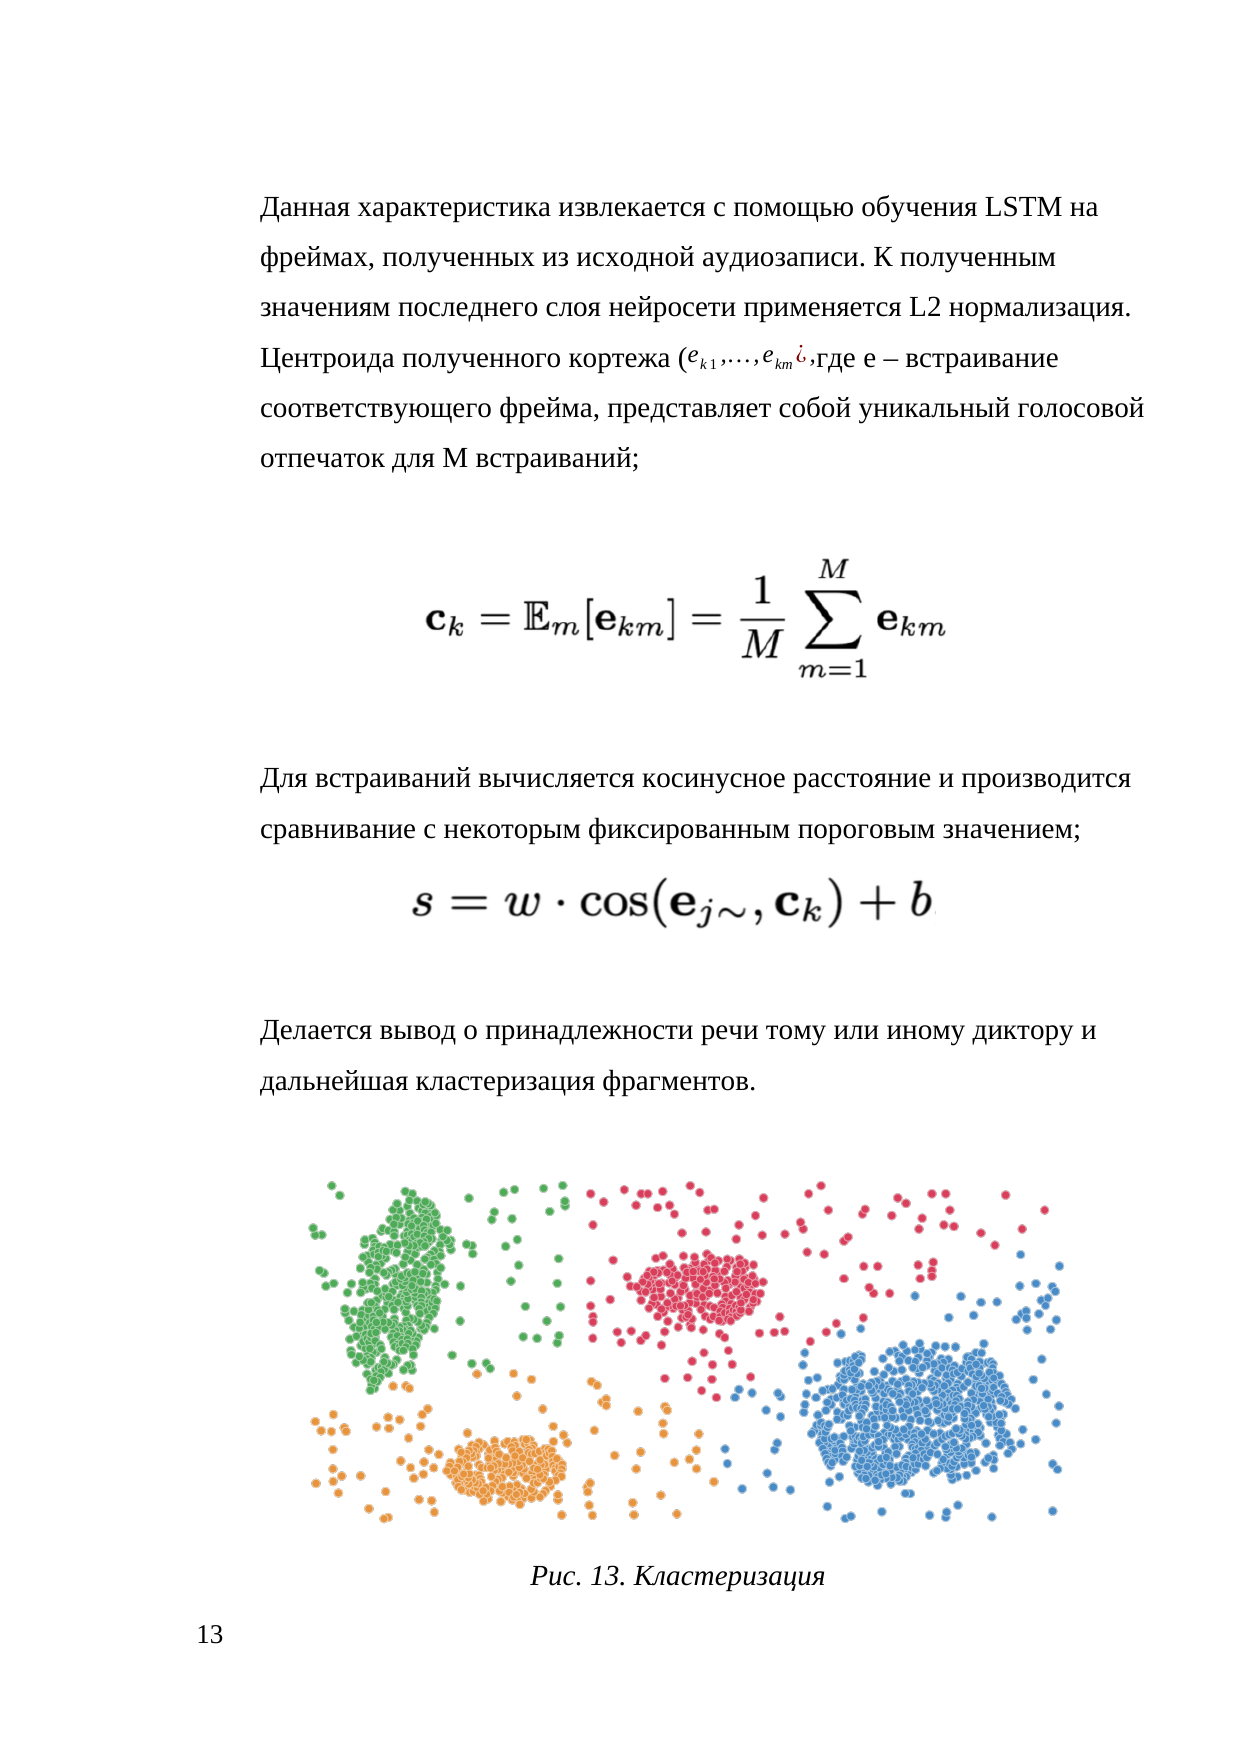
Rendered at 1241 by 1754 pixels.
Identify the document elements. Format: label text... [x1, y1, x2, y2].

picture [400, 552, 977, 695]
list Данная характеристика извлекается с помощью обучения LSTM на фреймах, полученных из исходной аудиозаписи. К полученным значениям последнего слоя нейросети применяется L2 нормализация. Центроида полученного кортежа (где e – встраивание соответствующего фрейма, представляет собой уникальный голосовой отпечаток для M встраиваний; [260, 189, 1174, 474]
picture [277, 1163, 1100, 1543]
picture [346, 861, 1031, 947]
list Делается вывод о принадлежности речи тому или иному диктору и дальнейшая кластеризация фрагментов. [260, 1012, 1181, 1096]
list Для встраиваний вычисляется косинусное расстояние и производится сравнивание с некоторым фиксированным пороговым значением; [260, 761, 1181, 844]
text Рис. 13. Кластеризация [177, 1558, 1181, 1592]
